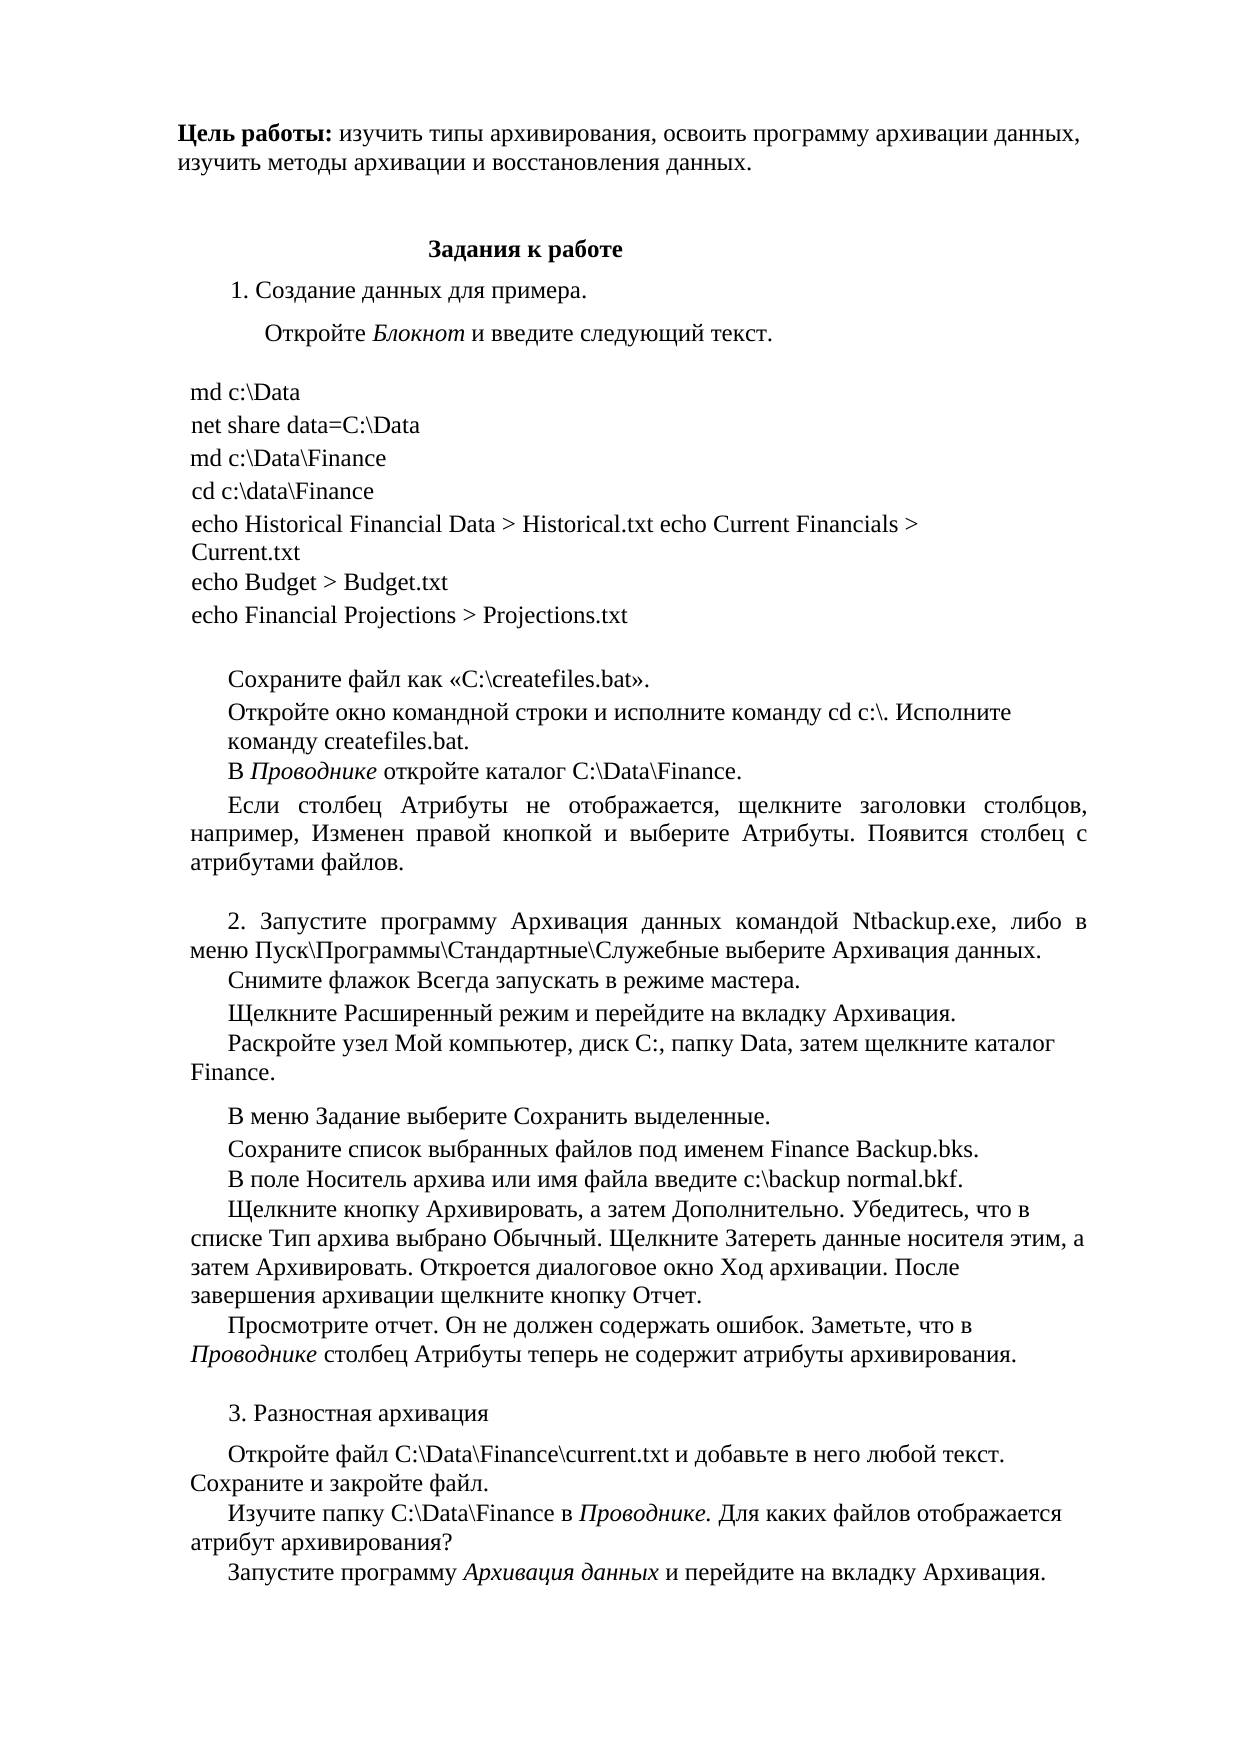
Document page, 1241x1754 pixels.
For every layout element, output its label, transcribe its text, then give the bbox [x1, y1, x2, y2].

text 1. Создание данных для примера. [230, 275, 1152, 304]
text echo Budget > Budget.txt [191, 567, 1152, 596]
text Задания к работе [428, 234, 1152, 263]
text Откройте окно командной строки и исполните команду cd с:\. Исполните команду createfiles.bat. [227, 697, 1039, 755]
text md c:\Data\Finance [190, 443, 1152, 472]
text echo Historical Financial Data > Historical.txt echo Current Financials > Current.txt [191, 509, 1038, 566]
text Снимите флажок Всегда запускать в режиме мастера. [228, 965, 1152, 994]
text Сохраните список выбранных файлов под именем Finance Backup.bks. [190, 1134, 1088, 1163]
text Просмотрите отчет. Он не должен содержать ошибок. Заметьте, что в Проводнике столбец Атрибуты теперь не содержит атрибуты архивирования. [190, 1311, 1088, 1368]
text Изучите папку C:\Data\Finance в Проводнике. Для каких файлов отображается атрибут архивирования? [190, 1498, 1089, 1555]
text Сохраните файл как «C:\createfiles.bat». [228, 664, 1152, 693]
text В Проводнике откройте каталог C:\Data\Finance. [227, 756, 1152, 785]
text Цель работы: изучить типы архивирования, освоить программу архивации данных, изучить методы архивации и восстановления данных. [177, 118, 1152, 176]
text Раскройте узел Мой компьютер, диск С:, папку Data, затем щелкните каталог Finance. [190, 1028, 1088, 1086]
text Щелкните Расширенный режим и перейдите на вкладку Архивация. [190, 998, 1089, 1027]
text Откройте файл C:\Data\Finance\current.txt и добавьте в него любой текст. Сохраните и закройте файл. [190, 1439, 1088, 1496]
text 2. Запустите программу Архивация данных командой Ntbackup.exe, либо в меню Пуск\Программы\Стандартные\Служебные выберите Архивация данных. [189, 906, 1088, 964]
text echo Financial Projections > Projections.txt [191, 600, 1152, 629]
text Если столбец Атрибуты не отображается, щелкните заголовки столбцов, например, Изменен правой кнопкой и выберите Атрибуты. Появится столбец с атрибутами файлов. [190, 790, 1088, 876]
text Откройте Блокнот и введите следующий текст. [264, 318, 1152, 347]
text net share data=C:\Data [191, 410, 1152, 439]
text md c:\Data [190, 377, 1152, 406]
text Запустите программу Архивация данных и перейдите на вкладку Архивация. [190, 1557, 1088, 1586]
text 3. Разностная архивация [228, 1398, 1152, 1427]
text cd c:\data\Finance [191, 476, 1152, 505]
text В меню Задание выберите Сохранить выделенные. [227, 1101, 1152, 1130]
text В поле Носитель архива или имя файла введите c:\backup normal.bkf. [190, 1164, 1088, 1193]
text Щелкните кнопку Архивировать, а затем Дополнительно. Убедитесь, что в списке Тип архива выбрано Обычный. Щелкните Затереть данные носителя этим, а затем Архивировать. Откроется диалоговое окно Ход архивации. После завершения архивации щелкните кнопку Отчет. [190, 1194, 1089, 1309]
